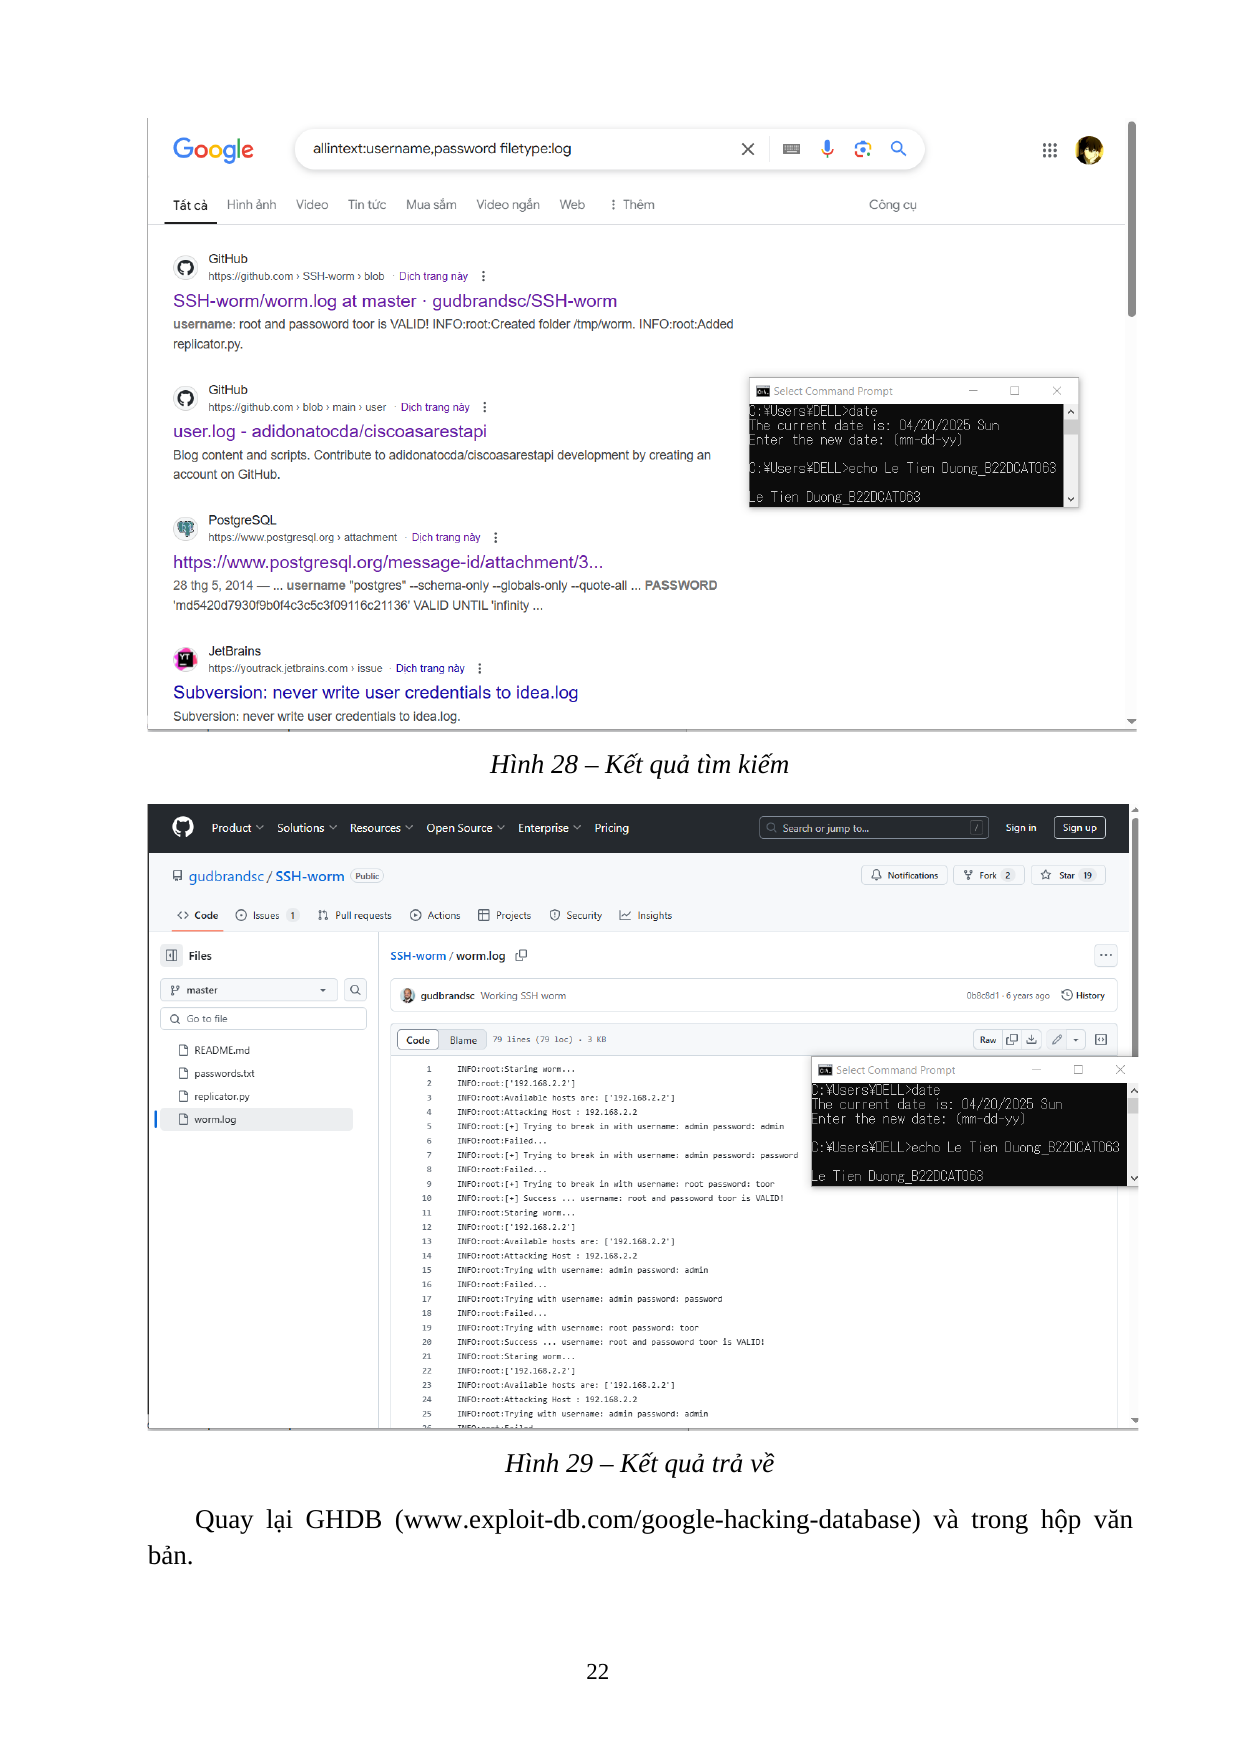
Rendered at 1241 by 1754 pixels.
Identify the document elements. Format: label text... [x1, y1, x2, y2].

picture [147, 118, 1137, 732]
text Quay lại GHDB (www.exploit-db.com/google-hacking-database) và trong hộp văn bản. [148, 1503, 1134, 1570]
text – Kết quả trả về [148, 1447, 1134, 1478]
picture [147, 804, 1139, 1431]
text – Kết quả tìm kiếm [148, 748, 1134, 779]
